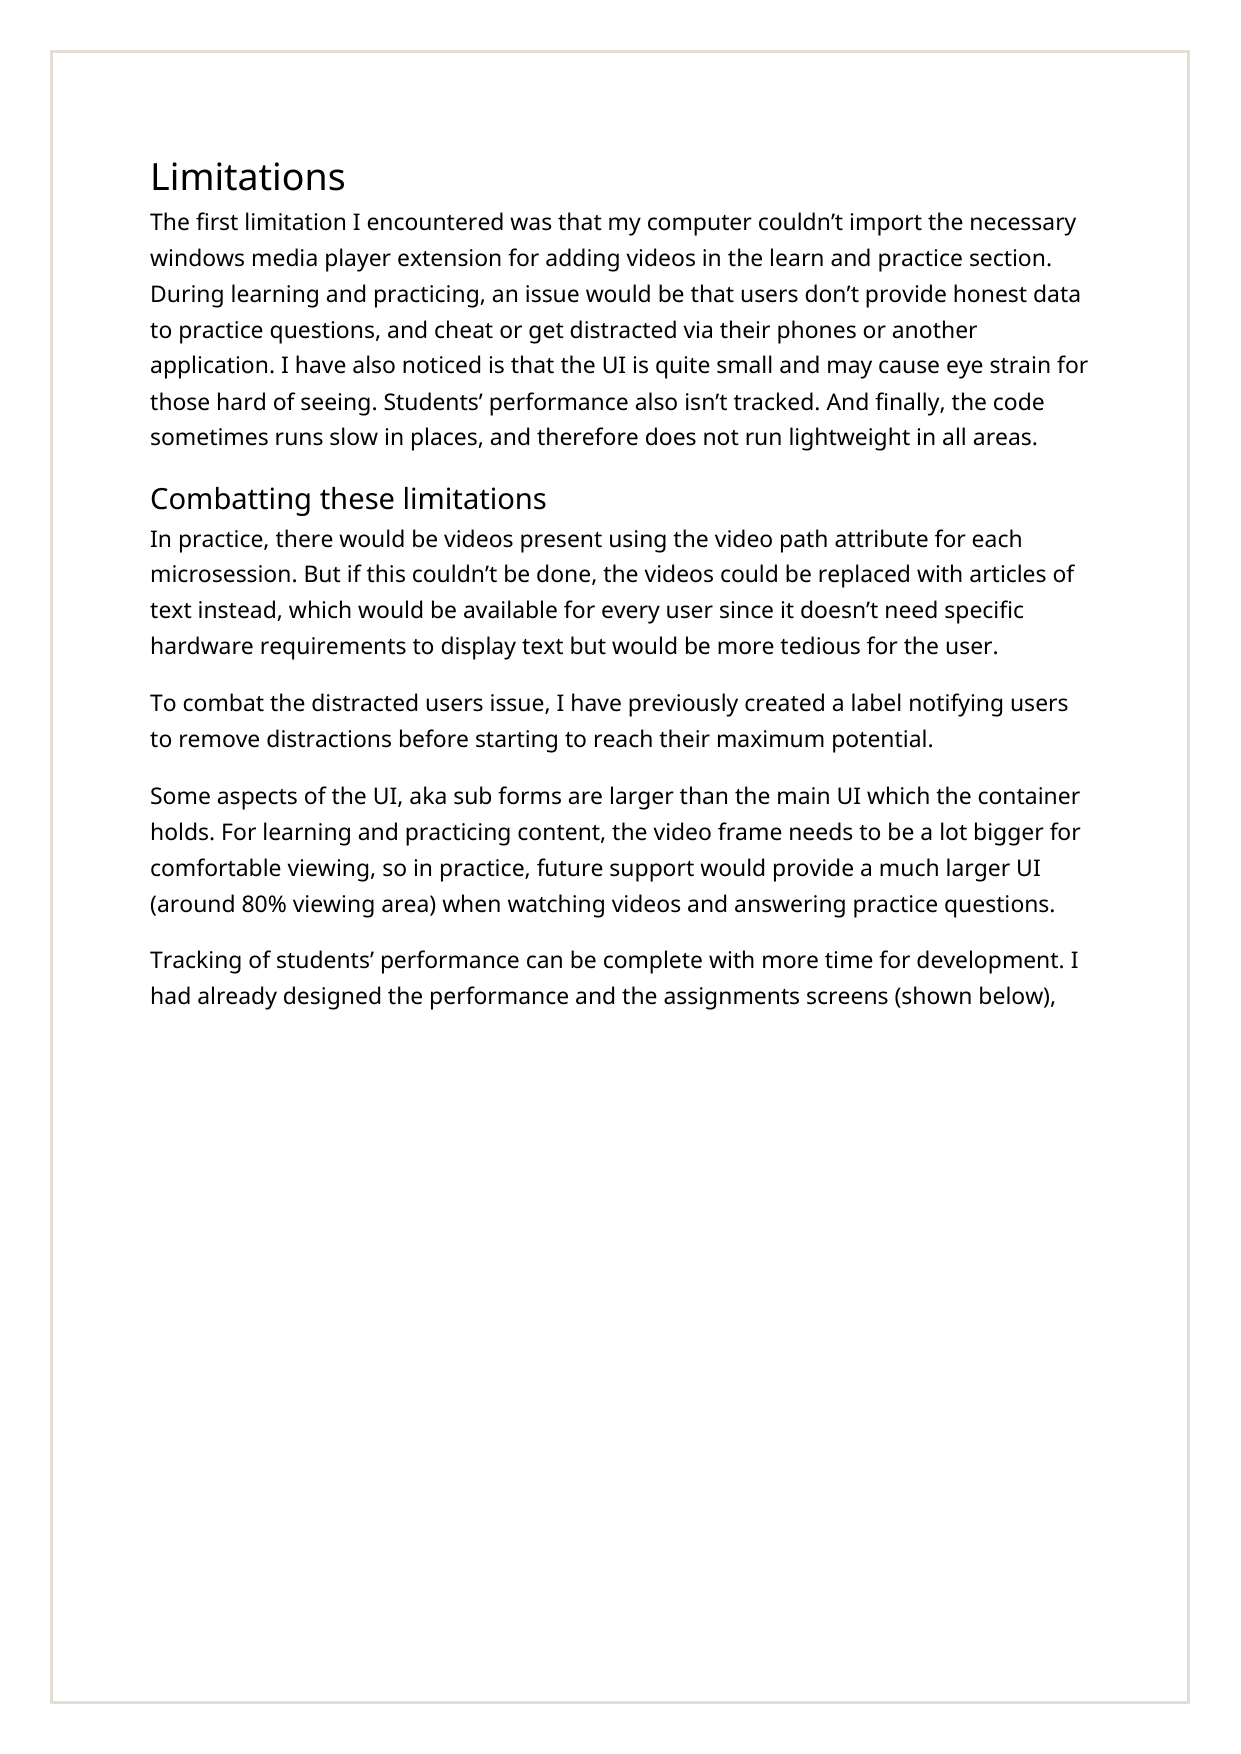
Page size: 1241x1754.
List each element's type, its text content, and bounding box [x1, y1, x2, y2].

text Tracking of students’ performance can be complete with more time for development. I had already designed the performance and the assignments screens (shown below), but had ran out of time developing them. [150, 944, 1090, 1012]
text Some aspects of the UI, aka sub forms are larger than the main UI which the container holds. For learning and practicing content, the video frame needs to be a lot bigger for comfortable viewing, so in practice, future support would provide a much larger UI (around 80% viewing area) when watching videos and answering practice questions. [150, 780, 1090, 919]
text Limitations The first limitation I encountered was that my computer couldn’t import the necessary windows media player extension for adding videos in the learn and practice section. During learning and practicing, an issue would be that users don’t provide honest data to practice questions, and cheat or get distracted via their phones or another application. I have also noticed is that the UI is quite small and may cause eye strain for those hard of seeing. Students’ performance also isn’t tracked. And finally, the code sometimes runs slow in places, and therefore does not run lightweight in all areas. [150, 150, 1090, 453]
text Combatting these limitations In practice, there would be videos present using the video path attribute for each microsession. But if this couldn’t be done, the videos could be replaced with articles of text instead, which would be available for every user since it doesn’t need specific hardware requirements to display text but would be more tedious for the user. [150, 478, 1090, 662]
text To combat the distracted users issue, I have previously created a label notifying users to remove distractions before starting to reach their maximum potential. [150, 687, 1090, 754]
